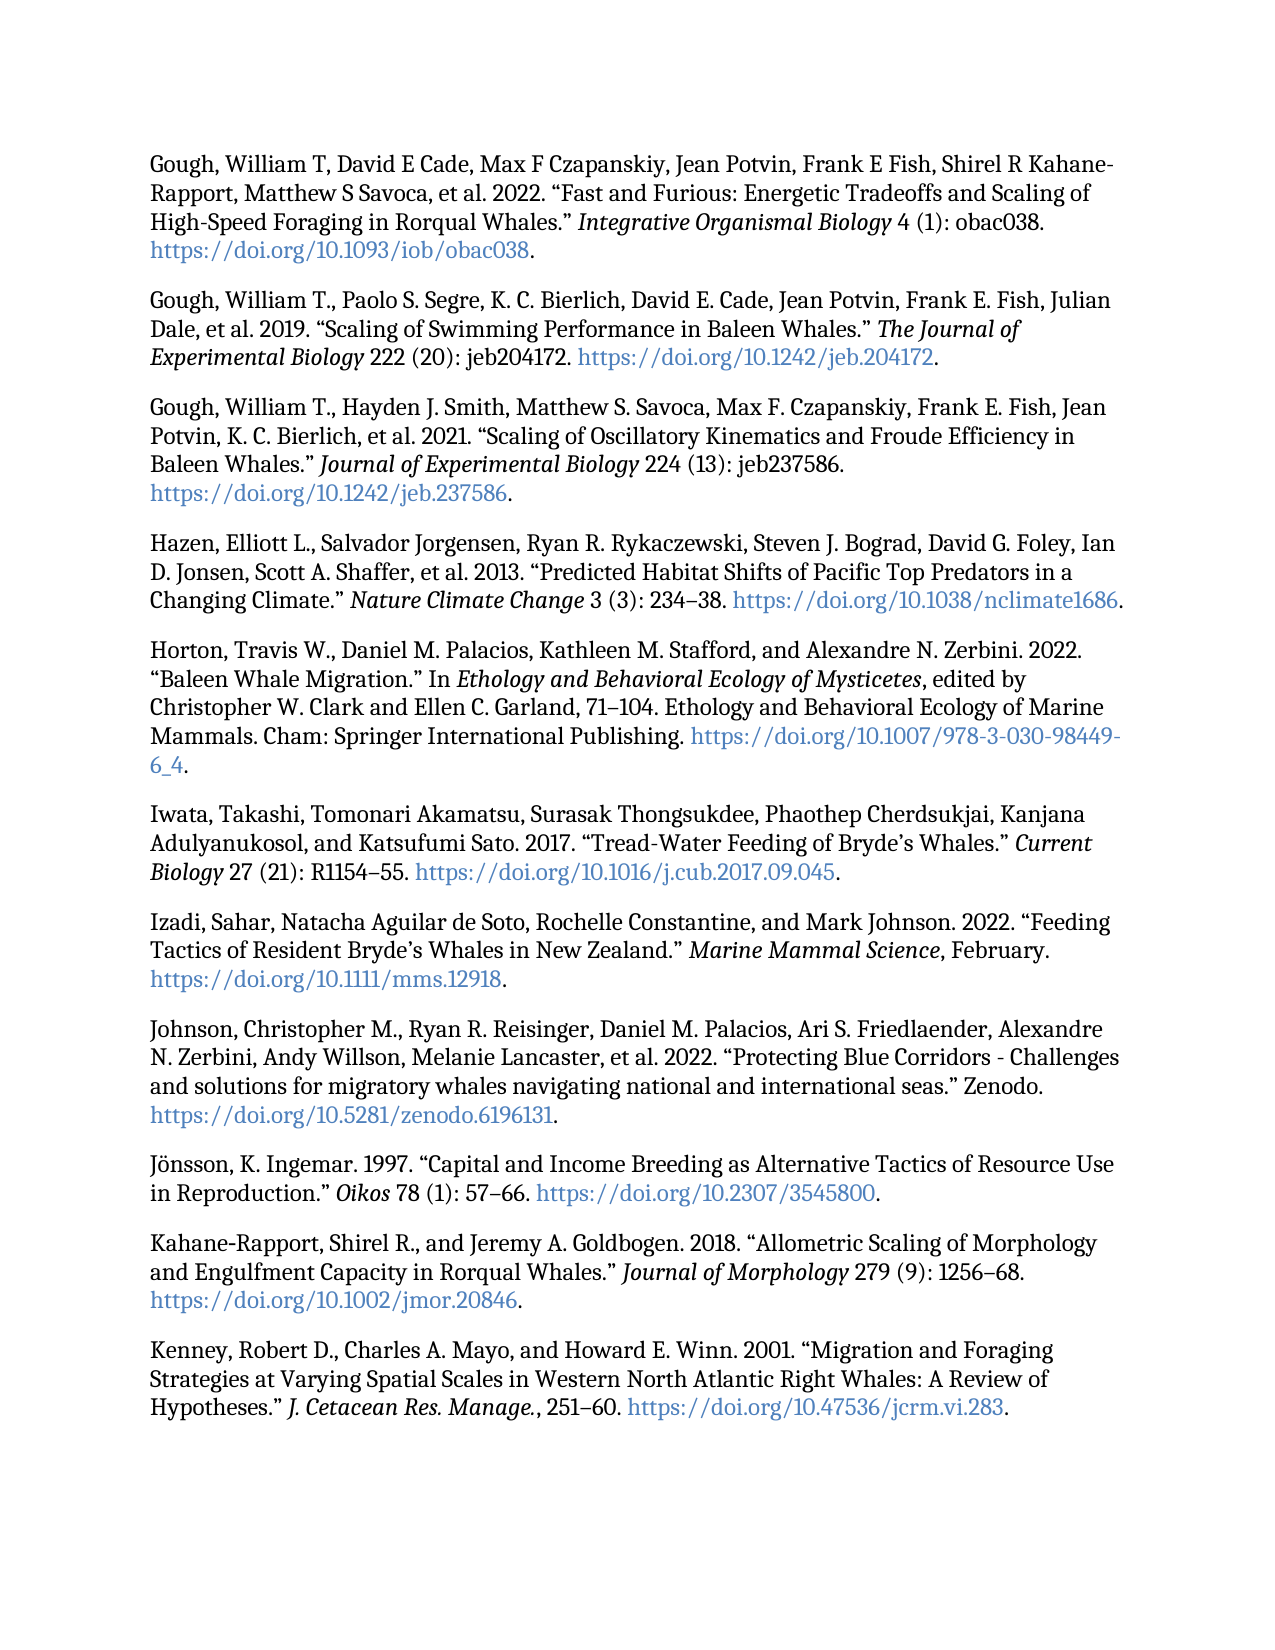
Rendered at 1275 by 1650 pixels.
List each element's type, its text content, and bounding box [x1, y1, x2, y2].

text Izadi, Sahar, Natacha Aguilar de Soto, Rochelle Constantine, and Mark Johnson. 2022. “Feeding Tactics of Resident Bryde’s Whales in New Zealand.” Marine Mammal Science, February. https://doi.org/10.1111/mms.12918. [150, 907, 1125, 994]
text Gough, William T., Hayden J. Smith, Matthew S. Savoca, Max F. Czapanskiy, Frank E. Fish, Jean Potvin, K. C. Bierlich, et al. 2021. “Scaling of Oscillatory Kinematics and Froude Efficiency in Baleen Whales.” Journal of Experimental Biology 224 (13): jeb237586. https://doi.org/10.1242/jeb.237586. [150, 393, 1125, 508]
text Gough, William T, David E Cade, Max F Czapanskiy, Jean Potvin, Frank E Fish, Shirel R Kahane-Rapport, Matthew S Savoca, et al. 2022. “Fast and Furious: Energetic Tradeoffs and Scaling of High-Speed Foraging in Rorqual Whales.” Integrative Organismal Biology 4 (1): obac038. https://doi.org/10.1093/iob/obac038. [150, 150, 1125, 265]
text Iwata, Takashi, Tomonari Akamatsu, Surasak Thongsukdee, Phaothep Cherdsukjai, Kanjana Adulyanukosol, and Katsufumi Sato. 2017. “Tread-Water Feeding of Bryde’s Whales.” Current Biology 27 (21): R1154–55. https://doi.org/10.1016/j.cub.2017.09.045. [150, 800, 1125, 887]
text Jönsson, K. Ingemar. 1997. “Capital and Income Breeding as Alternative Tactics of Resource Use in Reproduction.” Oikos 78 (1): 57–66. https://doi.org/10.2307/3545800. [150, 1150, 1125, 1208]
text Hazen, Elliott L., Salvador Jorgensen, Ryan R. Rykaczewski, Steven J. Bograd, David G. Foley, Ian D. Jonsen, Scott A. Shaffer, et al. 2013. “Predicted Habitat Shifts of Pacific Top Predators in a Changing Climate.” Nature Climate Change 3 (3): 234–38. https://doi.org/10.1038/nclimate1686. [150, 529, 1125, 615]
text Kahane‐Rapport, Shirel R., and Jeremy A. Goldbogen. 2018. “Allometric Scaling of Morphology and Engulfment Capacity in Rorqual Whales.” Journal of Morphology 279 (9): 1256–68. https://doi.org/10.1002/jmor.20846. [150, 1229, 1125, 1315]
text Kenney, Robert D., Charles A. Mayo, and Howard E. Winn. 2001. “Migration and Foraging Strategies at Varying Spatial Scales in Western North Atlantic Right Whales: A Review of Hypotheses.” J. Cetacean Res. Manage., 251–60. https://doi.org/10.47536/jcrm.vi.283. [150, 1336, 1125, 1422]
text Horton, Travis W., Daniel M. Palacios, Kathleen M. Stafford, and Alexandre N. Zerbini. 2022. “Baleen Whale Migration.” In Ethology and Behavioral Ecology of Mysticetes, edited by Christopher W. Clark and Ellen C. Garland, 71–104. Ethology and Behavioral Ecology of Marine Mammals. Cham: Springer International Publishing. https://doi.org/10.1007/978-3-030-98449-6_4. [150, 636, 1125, 779]
text Gough, William T., Paolo S. Segre, K. C. Bierlich, David E. Cade, Jean Potvin, Frank E. Fish, Julian Dale, et al. 2019. “Scaling of Swimming Performance in Baleen Whales.” The Journal of Experimental Biology 222 (20): jeb204172. https://doi.org/10.1242/jeb.204172. [150, 286, 1125, 372]
text Johnson, Christopher M., Ryan R. Reisinger, Daniel M. Palacios, Ari S. Friedlaender, Alexandre N. Zerbini, Andy Willson, Melanie Lancaster, et al. 2022. “Protecting Blue Corridors - Challenges and solutions for migratory whales navigating national and international seas.” Zenodo. https://doi.org/10.5281/zenodo.6196131. [150, 1014, 1125, 1129]
